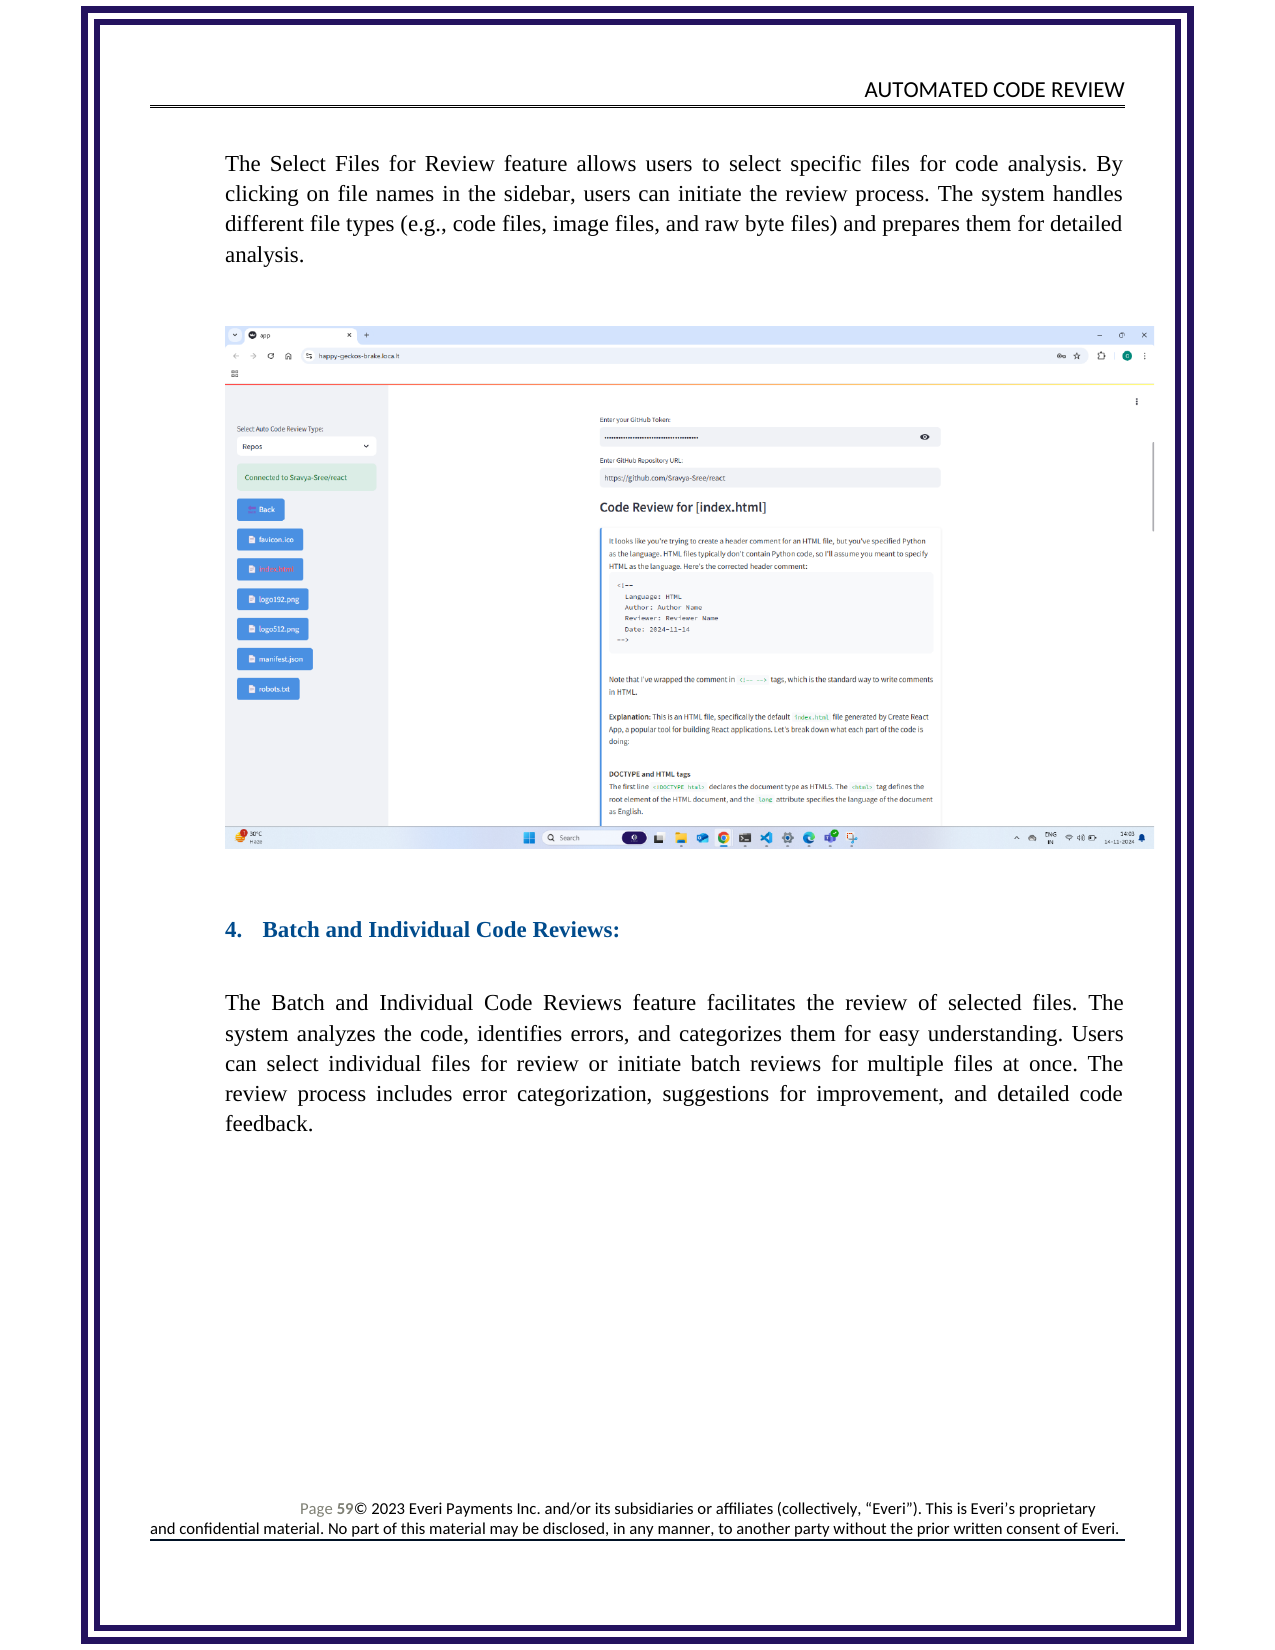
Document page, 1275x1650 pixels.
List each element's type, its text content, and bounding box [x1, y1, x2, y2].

text The Batch and Individual Code Reviews feature facilitates the review of selected files. The system analyzes the code, identifies errors, and categorizes them for easy understanding. Users can select individual files for review or initiate batch reviews for multiple files at once. The review process includes error categorization, suggestions for improvement, and detailed code feedback. [225, 989, 1125, 1137]
picture [225, 326, 1155, 849]
subtitle Batch and Individual Code Reviews: [225, 916, 1125, 943]
text The Select Files for Review feature allows users to select specific files for code analysis. By clicking on file names in the sidebar, users can initiate the review process. The system handles different file types (e.g., code files, image files, and raw byte files) and prepares them for detailed analysis. [225, 150, 1125, 267]
